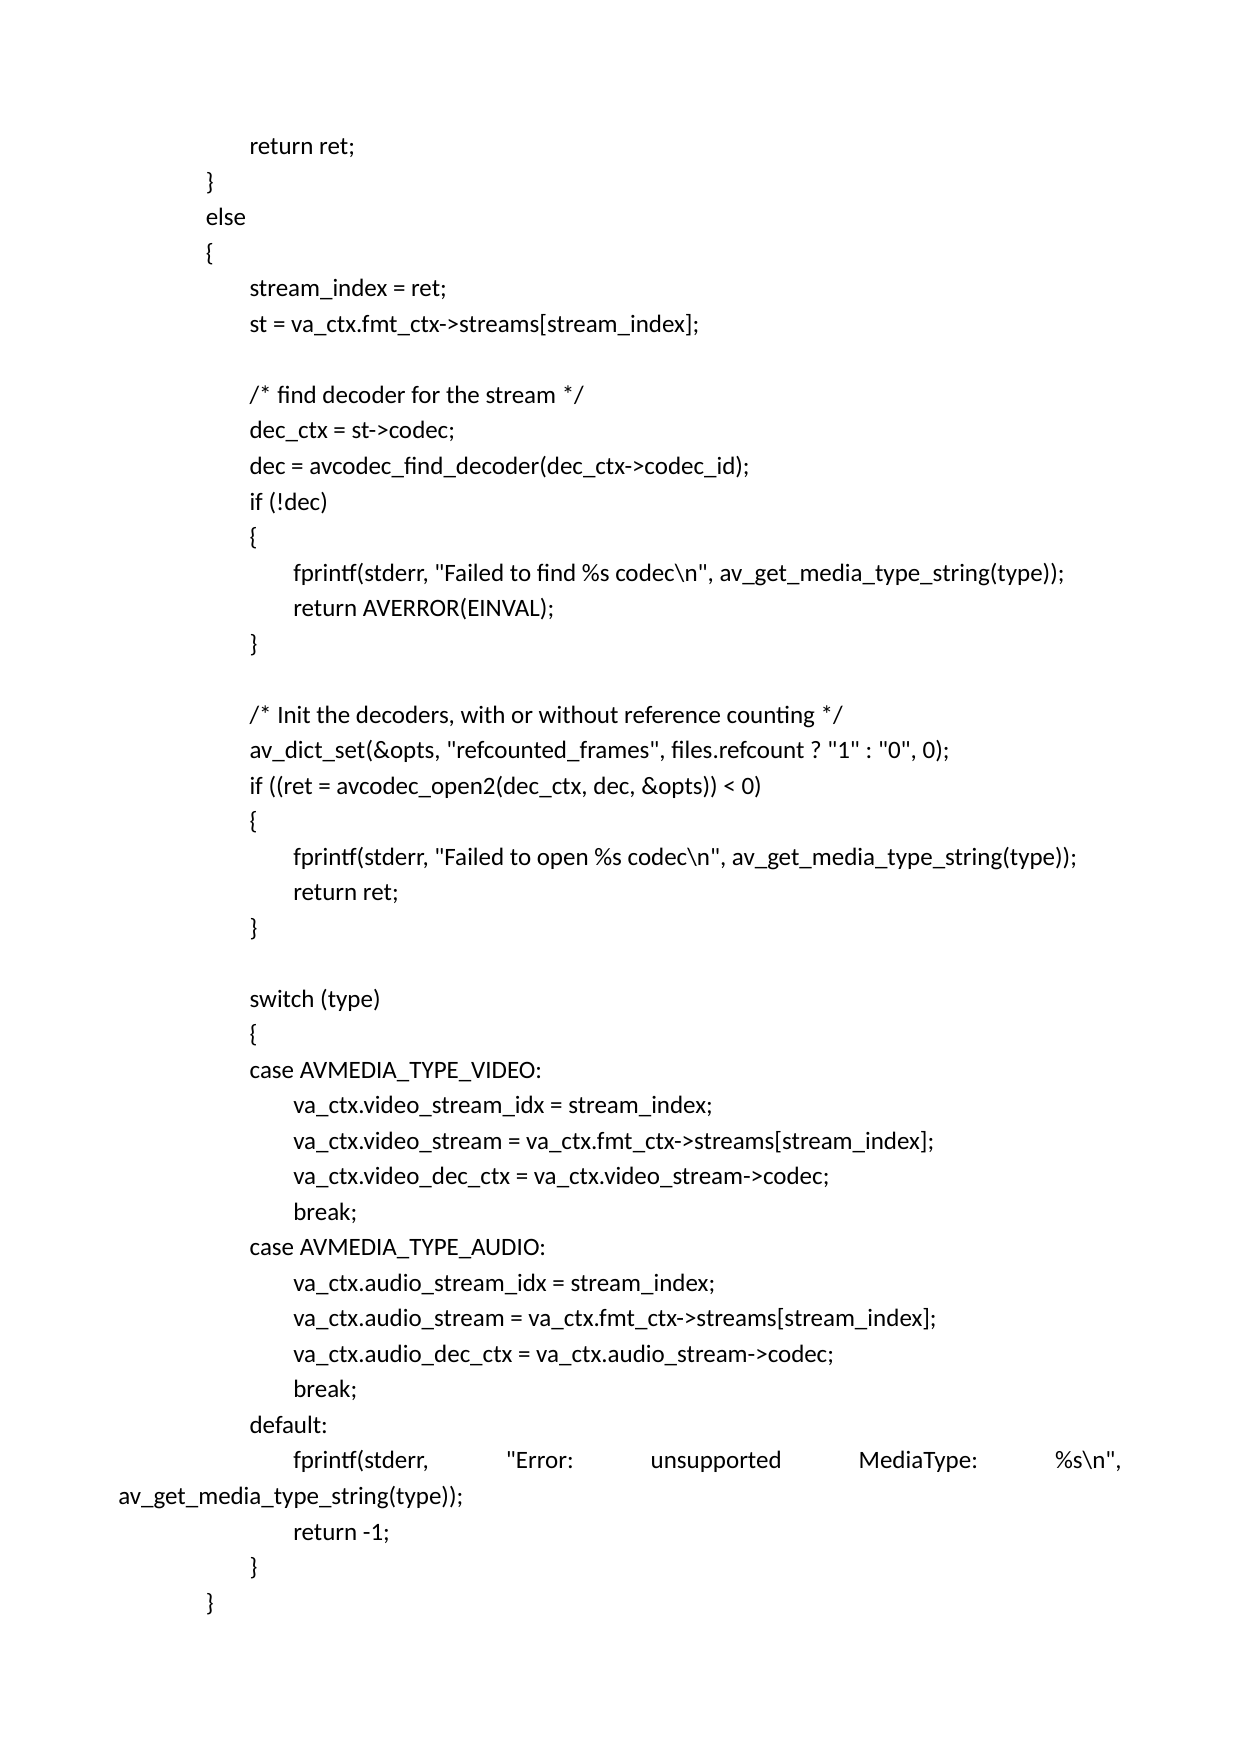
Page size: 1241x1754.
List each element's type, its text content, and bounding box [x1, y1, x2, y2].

text return ret; [118, 875, 1122, 908]
text va_ctx.video_stream = va_ctx.fmt_ctx->streams[stream_index]; [118, 1124, 1122, 1157]
text { [118, 520, 1122, 553]
text va_ctx.audio_dec_ctx = va_ctx.audio_stream->codec; [118, 1337, 1122, 1370]
text if ((ret = avcodec_open2(dec_ctx, dec, &opts)) < 0) [118, 769, 1122, 801]
text break; [118, 1195, 1122, 1228]
text } [118, 165, 1122, 197]
text break; [118, 1373, 1122, 1405]
text st = va_ctx.fmt_ctx->streams[stream_index]; [118, 307, 1122, 339]
text switch (type) [118, 982, 1122, 1014]
text return -1; [118, 1515, 1122, 1547]
text fprintf(stderr, "Error: unsupported MediaType: %s\n", av_get_media_type_string(type)); [118, 1444, 1122, 1512]
text return AVERROR(EINVAL); [118, 591, 1122, 624]
text else [118, 201, 1122, 233]
text } [118, 911, 1122, 943]
text va_ctx.audio_stream = va_ctx.fmt_ctx->streams[stream_index]; [118, 1302, 1122, 1334]
text case AVMEDIA_TYPE_AUDIO: [118, 1231, 1122, 1263]
text dec = avcodec_find_decoder(dec_ctx->codec_id); [118, 449, 1122, 482]
text fprintf(stderr, "Failed to find %s codec\n", av_get_media_type_string(type)); [118, 556, 1122, 588]
text } [118, 1551, 1122, 1583]
text { [118, 236, 1122, 268]
text { [118, 804, 1122, 837]
text default: [118, 1408, 1122, 1441]
text va_ctx.video_stream_idx = stream_index; [118, 1088, 1122, 1121]
text fprintf(stderr, "Failed to open %s codec\n", av_get_media_type_string(type)); [118, 840, 1122, 872]
text } [118, 627, 1122, 659]
text /* Init the decoders, with or without reference counting */ [118, 698, 1122, 730]
text } [118, 1586, 1122, 1618]
text va_ctx.audio_stream_idx = stream_index; [118, 1266, 1122, 1299]
text stream_index = ret; [118, 272, 1122, 304]
text va_ctx.video_dec_ctx = va_ctx.video_stream->codec; [118, 1159, 1122, 1192]
text case AVMEDIA_TYPE_VIDEO: [118, 1053, 1122, 1086]
text av_dict_set(&opts, "refcounted_frames", files.refcount ? "1" : "0", 0); [118, 733, 1122, 766]
text /* find decoder for the stream */ [118, 378, 1122, 411]
text if (!dec) [118, 485, 1122, 517]
text dec_ctx = st->codec; [118, 414, 1122, 446]
text return ret; [118, 129, 1122, 162]
text { [118, 1017, 1122, 1050]
